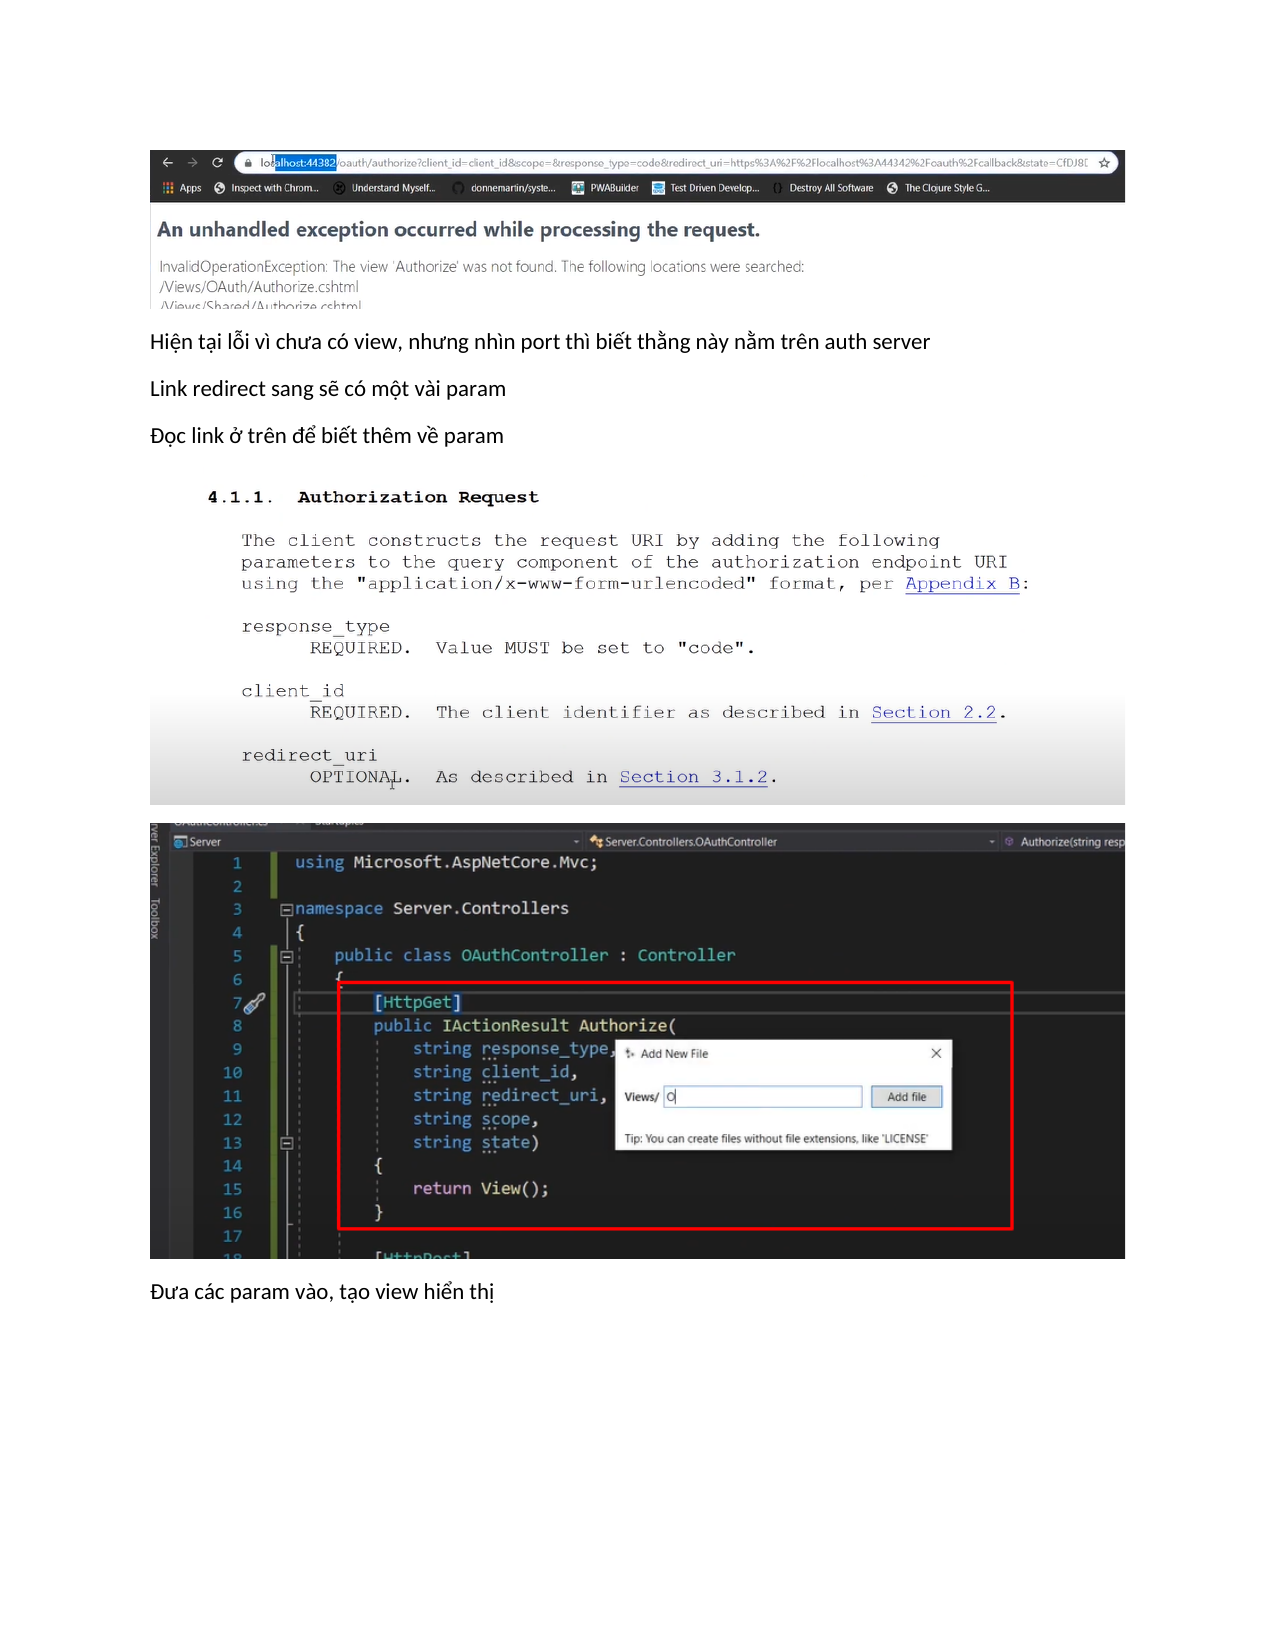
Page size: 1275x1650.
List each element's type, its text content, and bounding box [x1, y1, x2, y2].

picture [150, 467, 1125, 805]
picture [150, 823, 1125, 1259]
text Đưa các param vào, tạo view hiển thị [150, 1277, 1125, 1305]
text Hiện tại lỗi vì chưa có view, nhưng nhìn port thì biết thằng này nằm trên auth server [150, 327, 1125, 355]
text Link redirect sang sẽ có một vài param [150, 374, 1125, 402]
picture [150, 150, 1125, 309]
text Đọc link ở trên để biết thêm về param [150, 421, 1125, 449]
